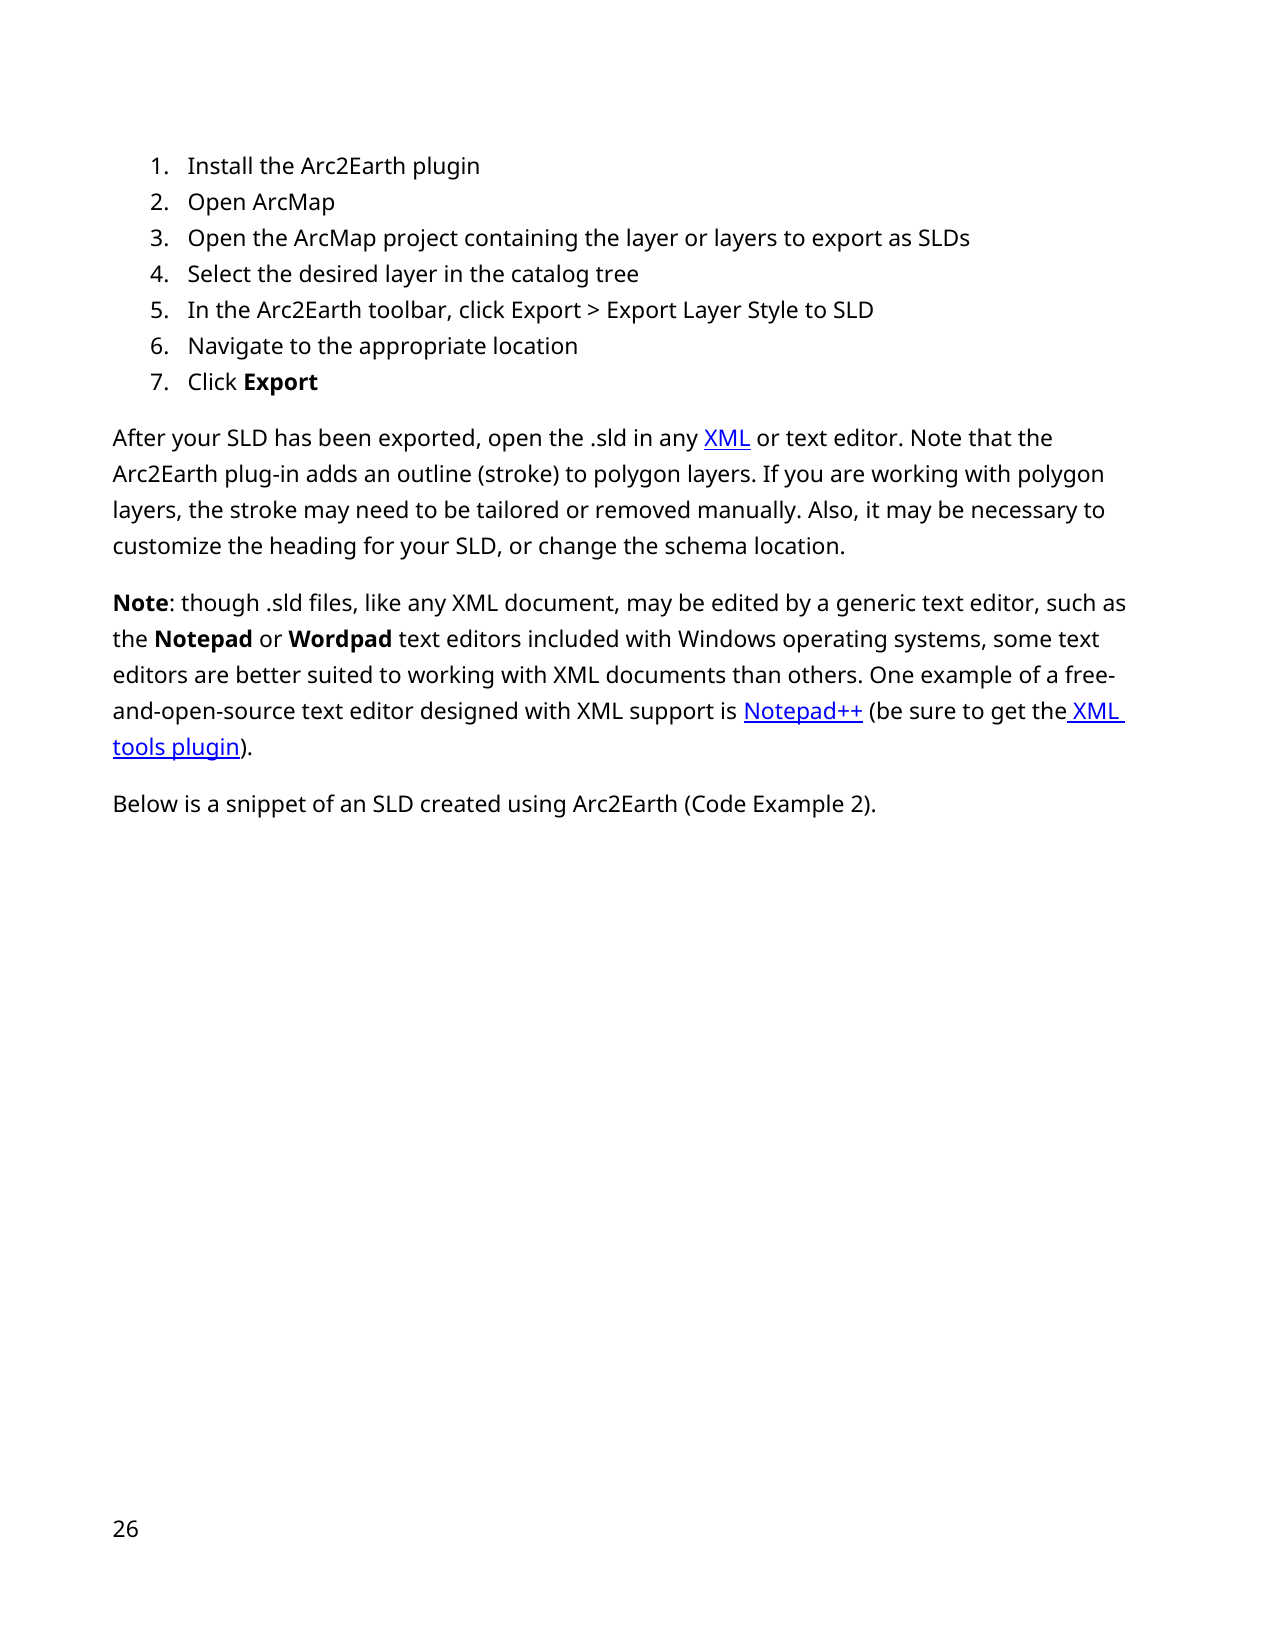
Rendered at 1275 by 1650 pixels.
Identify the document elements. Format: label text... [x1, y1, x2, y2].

list Click Export [150, 366, 1162, 397]
list Open ArcMap [150, 186, 1162, 217]
text Note: though .sld files, like any XML document, may be edited by a generic text editor, such as the Notepad or Wordpad text editors included with Windows operating systems, some text editors are better suited to working with XML documents than others. One example of a free-and-open-source text editor designed with XML support is Notepad++ (be sure to get the XML tools plugin). [112, 587, 1162, 762]
text After your SLD has been exported, open the .sld in any XML or text editor. Note that the Arc2Earth plug-in adds an outline (stroke) to polygon layers. If you are working with polygon layers, the stroke may need to be tailored or removed manually. Also, it may be necessary to customize the heading for your SLD, or change the schema location. [112, 422, 1162, 561]
list Select the desired layer in the catalog tree [150, 258, 1162, 289]
text Below is a snippet of an SLD created using Arc2Earth (Code Example 2). [112, 787, 1162, 819]
list Open the ArcMap project containing the layer or layers to export as SLDs [150, 222, 1162, 253]
list Navigate to the appropriate location [150, 330, 1162, 361]
list Install the Arc2Earth plugin [150, 150, 1162, 181]
list In the Arc2Earth toolbar, click Export > Export Layer Style to SLD [150, 294, 1162, 325]
